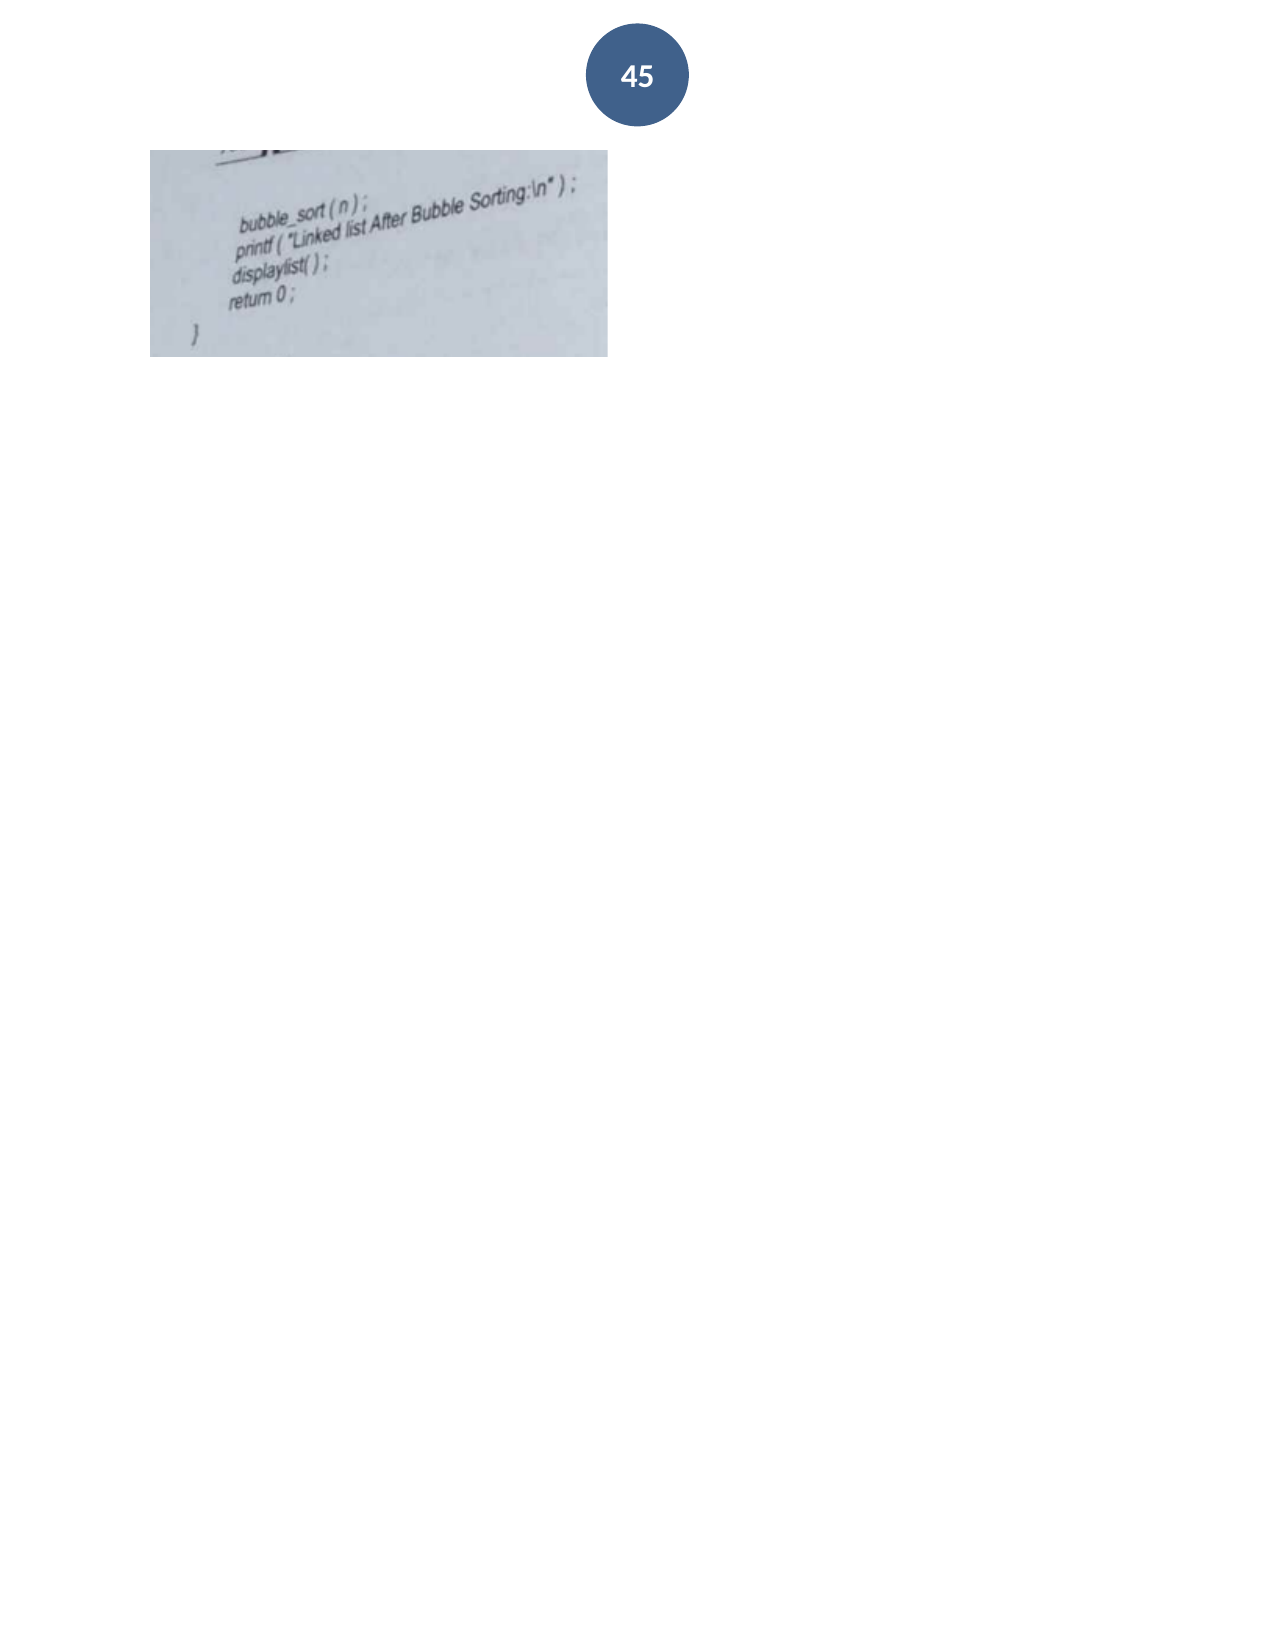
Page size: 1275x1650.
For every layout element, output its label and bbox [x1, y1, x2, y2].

picture [150, 150, 608, 357]
